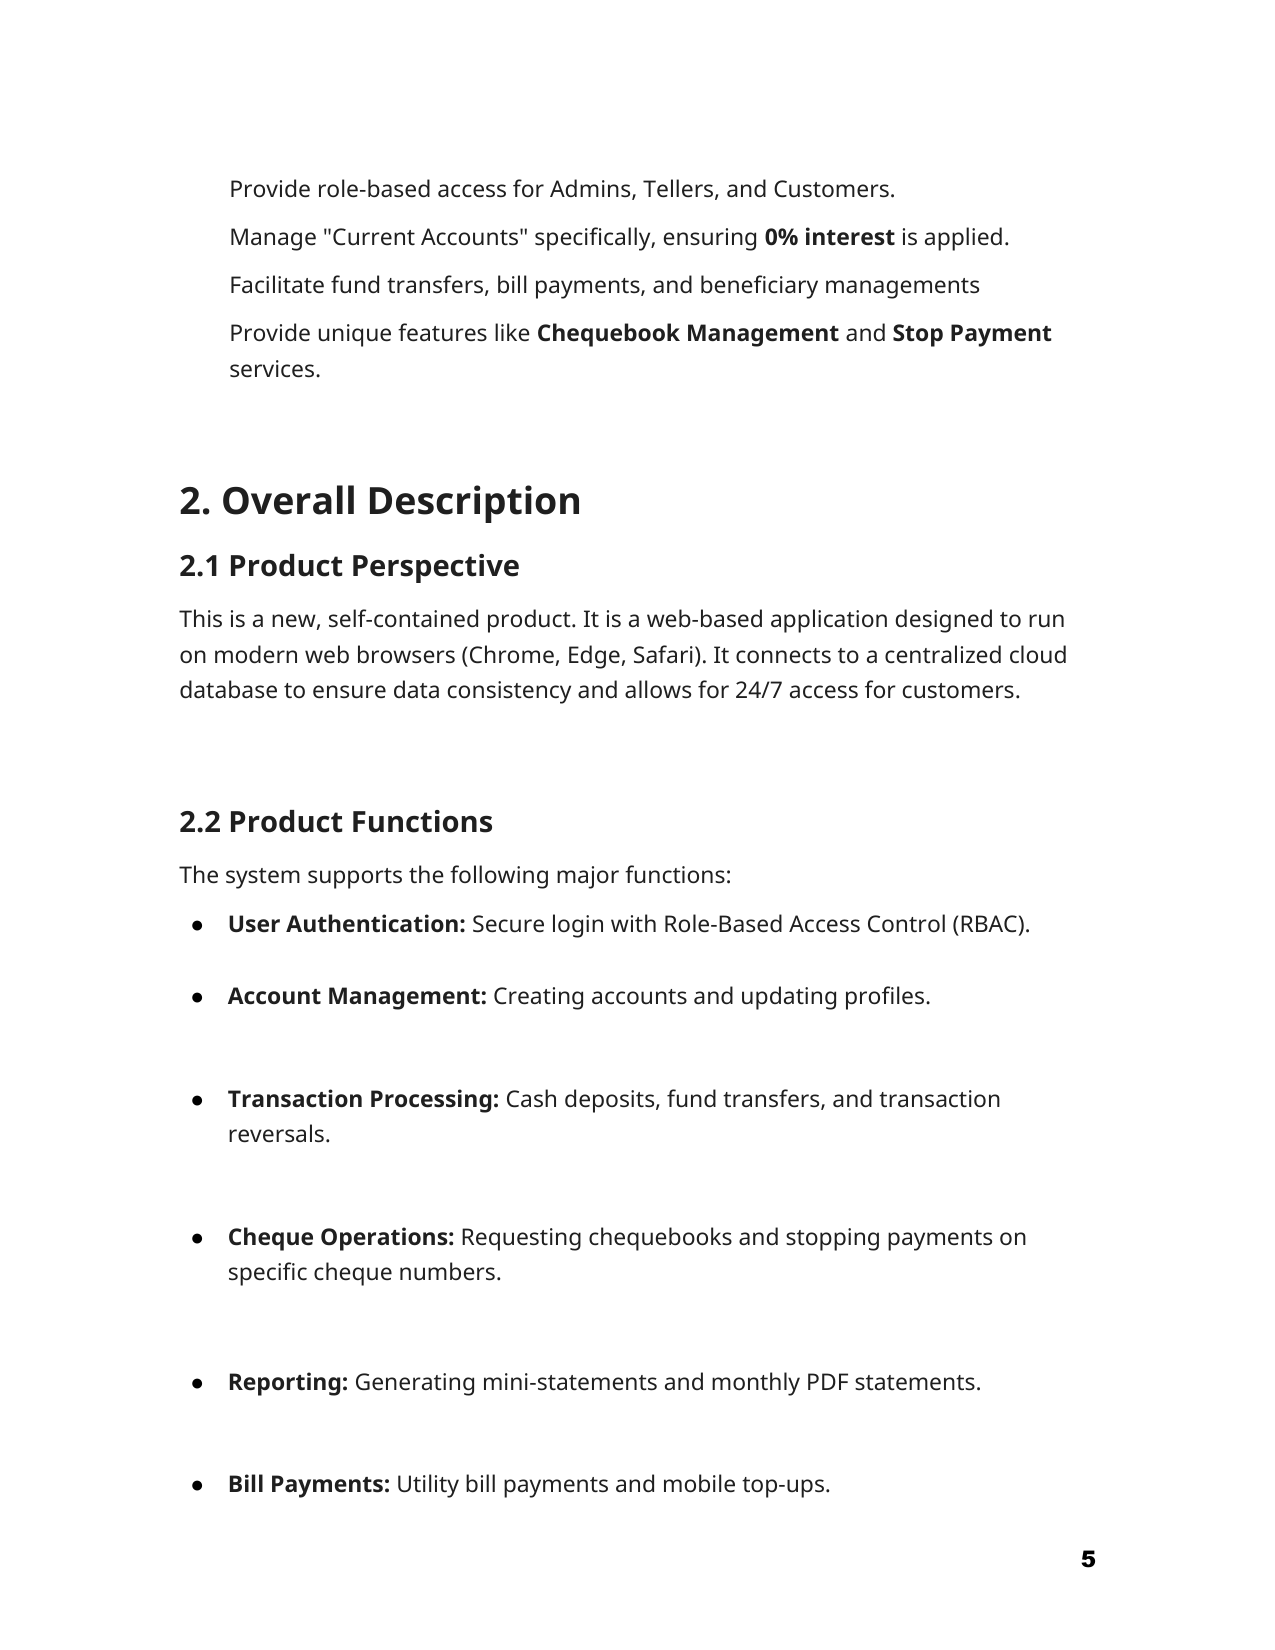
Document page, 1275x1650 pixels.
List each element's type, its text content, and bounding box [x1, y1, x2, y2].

text This is a new, self-contained product. It is a web-based application designed to run on modern web browsers (Chrome, Edge, Safari). It connects to a centralized cloud database to ensure data consistency and allows for 24/7 access for customers. [179, 603, 1096, 706]
list User Authentication: Secure login with Role-Based Access Control (RBAC). [190, 908, 1096, 976]
text Provide role-based access for Admins, Tellers, and Customers. [229, 173, 1096, 204]
subtitle 2.2 Product Functions [179, 802, 1096, 841]
text The system supports the following major functions: [179, 859, 1096, 891]
list Account Management: Creating accounts and updating profiles. [190, 980, 1096, 1078]
list Reporting: Generating mini-statements and monthly PDF statements. [190, 1366, 1096, 1464]
text Provide unique features like Chequebook Management and Stop Payment services. [229, 317, 1096, 458]
text Facilitate fund transfers, bill payments, and beneficiary managements [229, 269, 1096, 300]
subtitle 2. Overall Description [179, 475, 1096, 526]
subtitle 2.1 Product Perspective [179, 545, 1096, 585]
text Manage "Current Accounts" specifically, ensuring 0% interest is applied. [229, 221, 1096, 252]
list Transaction Processing: Cash deposits, fund transfers, and transaction reversals. [190, 1083, 1096, 1216]
list Cheque Operations: Requesting chequebooks and stopping payments on specific cheque numbers. [190, 1221, 1096, 1361]
list Bill Payments: Utility bill payments and mobile top-ups. [190, 1468, 1096, 1536]
